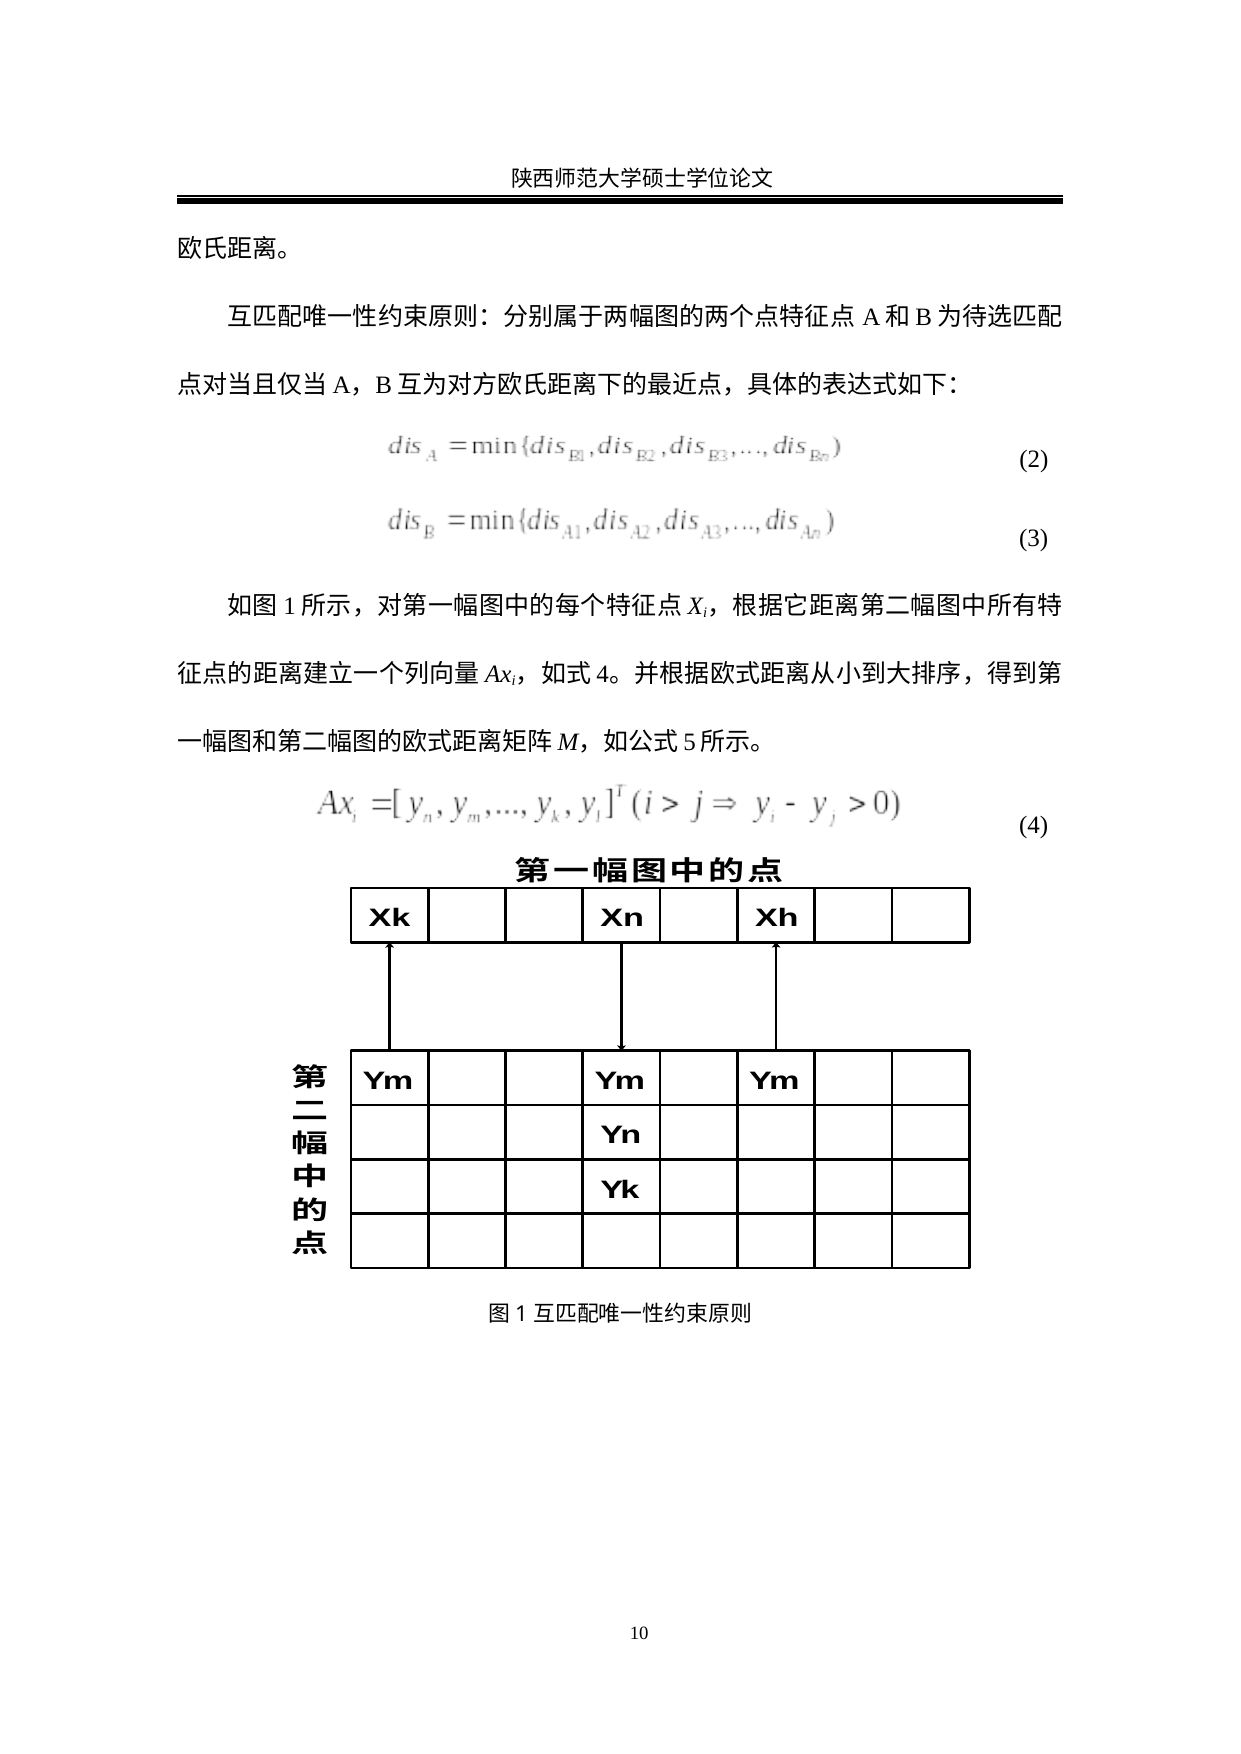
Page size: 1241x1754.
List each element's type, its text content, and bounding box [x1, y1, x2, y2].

text 如图1所示，对第一幅图中的每个特征点Xi，根据它距离第二幅图中所有特征点的距离建立一个列向量Axi，如式4。并根据欧式距离从小到大排序，得到第一幅图和第二幅图的欧式距离矩阵M，如公式5所示。 [177, 570, 1063, 774]
text (4) [177, 774, 1063, 842]
text (3) [177, 492, 1063, 560]
text 图1 互匹配唯一性约束原则 [177, 1294, 1063, 1328]
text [177, 213, 1063, 281]
text 互匹配唯一性约束原则：分别属于两幅图的两个点特征点A和B为待选匹配点对当且仅当A，B互为对方欧氏距离下的最近点，具体的表达式如下： [177, 281, 1063, 417]
text (2) [177, 417, 1063, 485]
